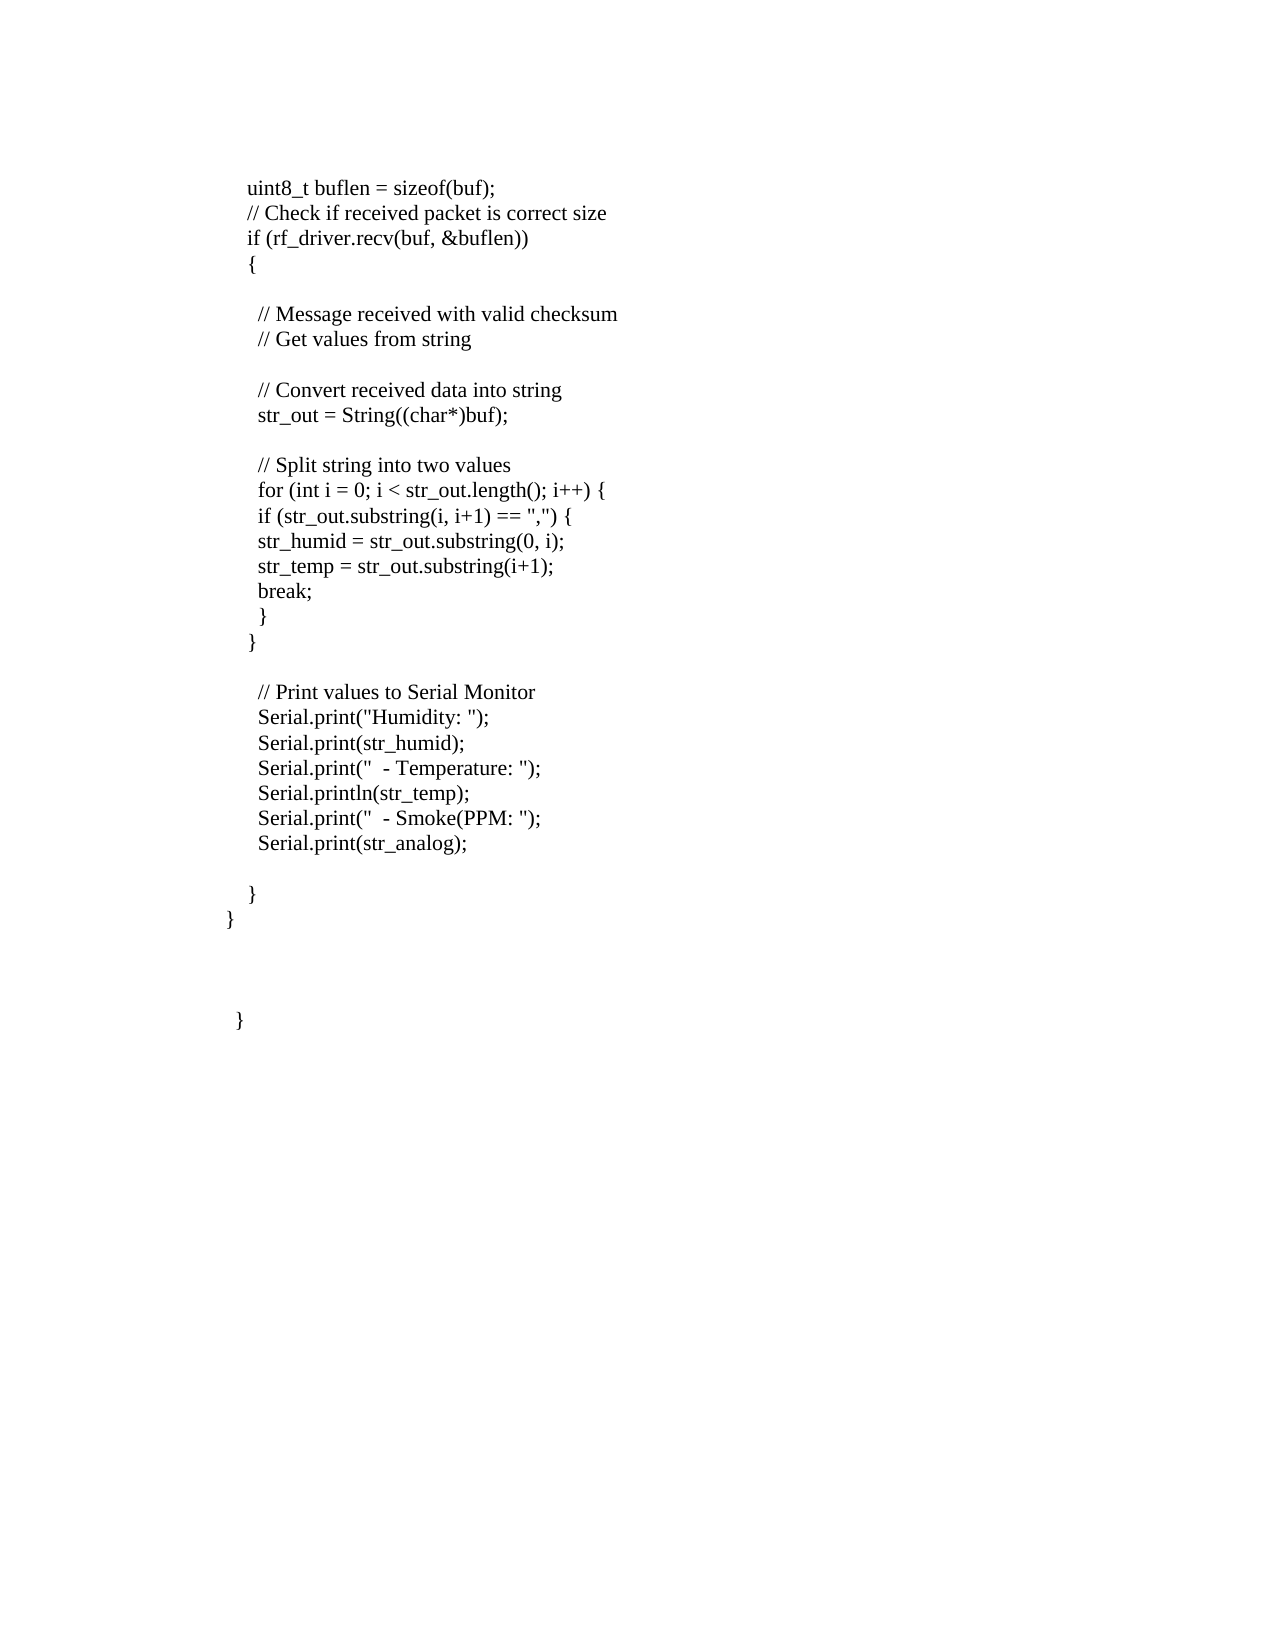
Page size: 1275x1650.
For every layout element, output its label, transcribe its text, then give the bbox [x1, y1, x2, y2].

text { [225, 251, 1125, 276]
text // Get values from string [225, 326, 1125, 351]
text // Check if received packet is correct size [225, 200, 1125, 225]
text str_temp = str_out.substring(i+1); [225, 553, 1125, 578]
text } [225, 629, 1125, 654]
text if (rf_driver.recv(buf, &buflen)) [225, 225, 1125, 251]
list } [234, 1007, 1125, 1032]
text Serial.print("Humidity: "); [225, 704, 1125, 729]
text } [225, 603, 1125, 629]
text Serial.print(" - Temperature: "); [225, 755, 1125, 780]
text // Split string into two values [225, 452, 1125, 477]
text // Convert received data into string [225, 377, 1125, 402]
text uint8_t buflen = sizeof(buf); [225, 175, 1125, 200]
text Serial.println(str_temp); [225, 780, 1125, 805]
text break; [225, 578, 1125, 603]
text Serial.print(str_analog); [225, 830, 1125, 856]
text } [225, 906, 1125, 931]
text for (int i = 0; i < str_out.length(); i++) { [225, 477, 1125, 503]
text str_humid = str_out.substring(0, i); [225, 528, 1125, 553]
text Serial.print(" - Smoke(PPM: "); [225, 805, 1125, 830]
text if (str_out.substring(i, i+1) == ",") { [225, 503, 1125, 528]
text str_out = String((char*)buf); [225, 402, 1125, 427]
text // Print values to Serial Monitor [225, 679, 1125, 704]
text } [225, 881, 1125, 906]
text Serial.print(str_humid); [225, 729, 1125, 755]
text // Message received with valid checksum [225, 301, 1125, 326]
